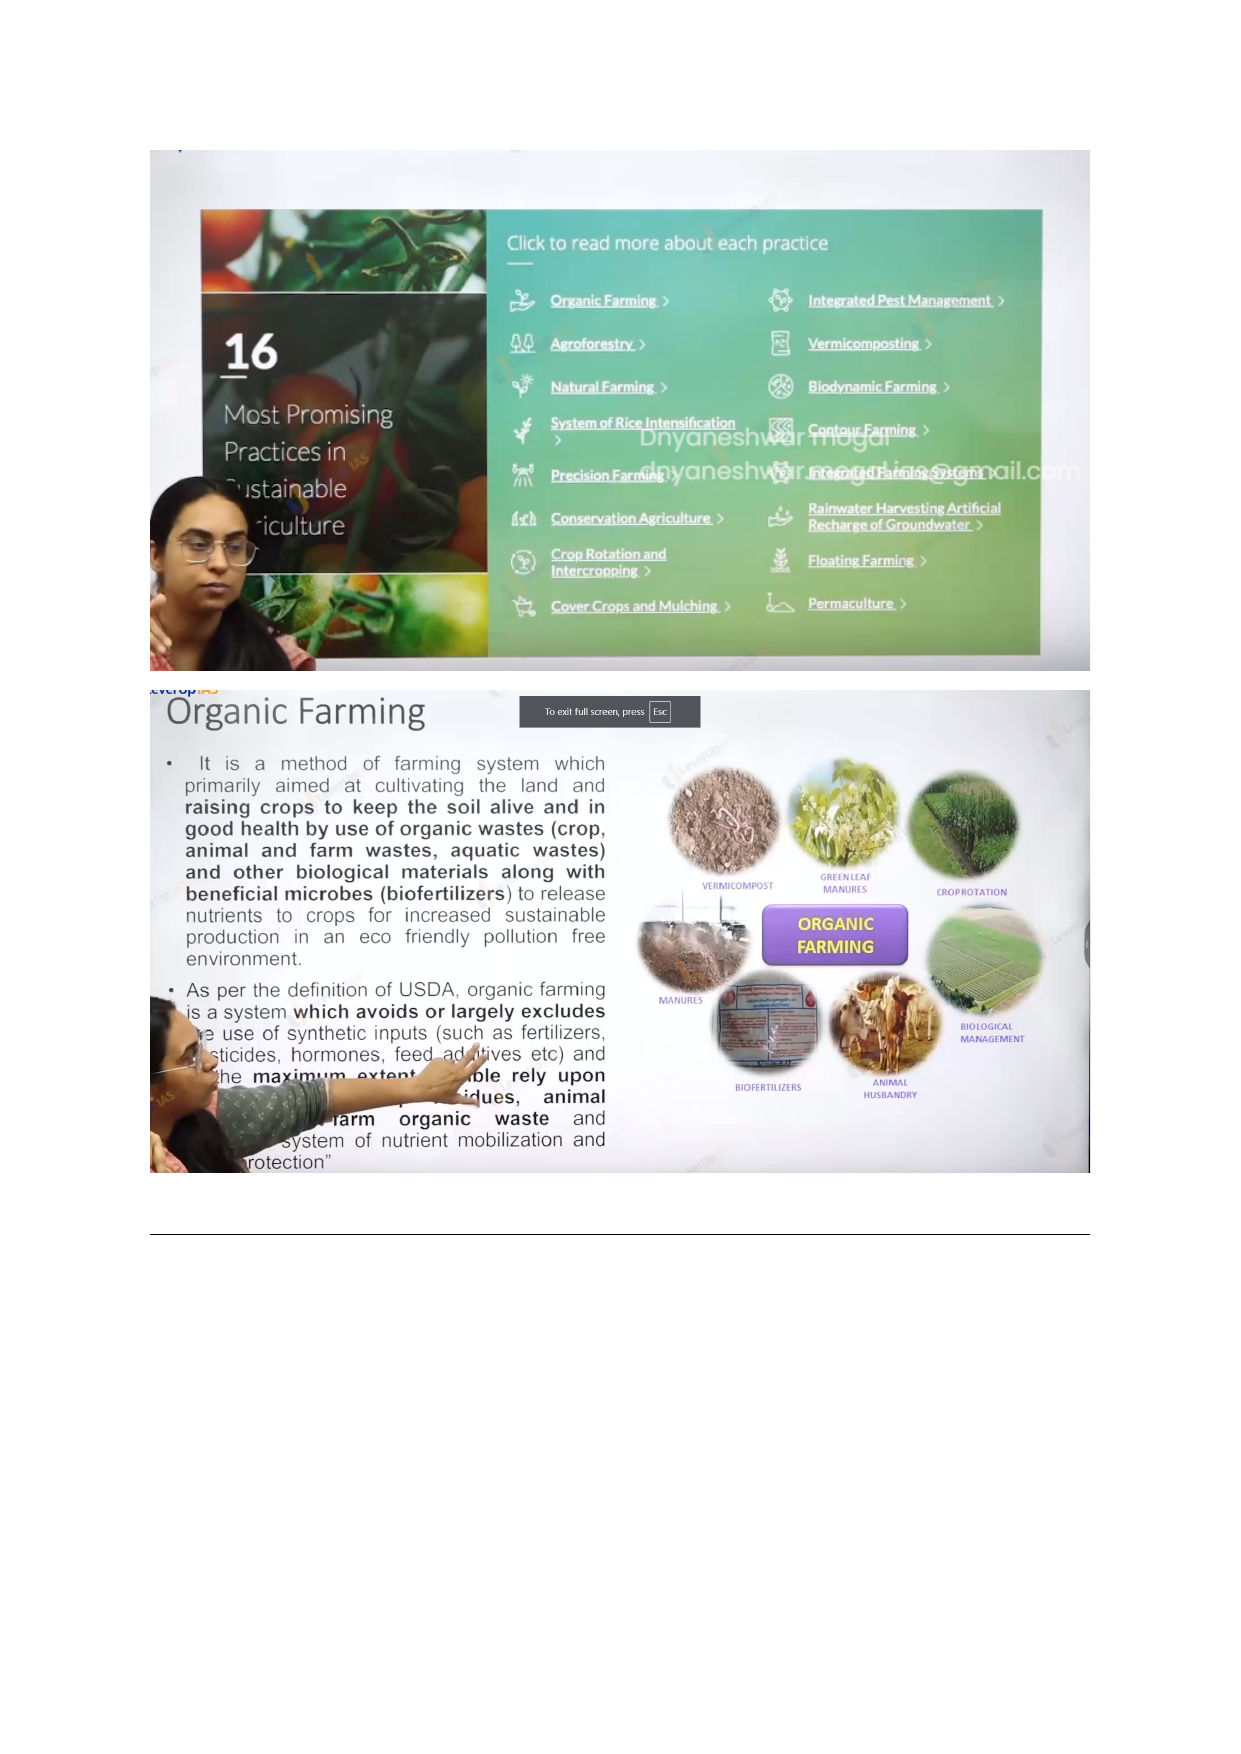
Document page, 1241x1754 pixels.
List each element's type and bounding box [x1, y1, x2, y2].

picture [150, 690, 1091, 1173]
picture [150, 150, 1091, 671]
